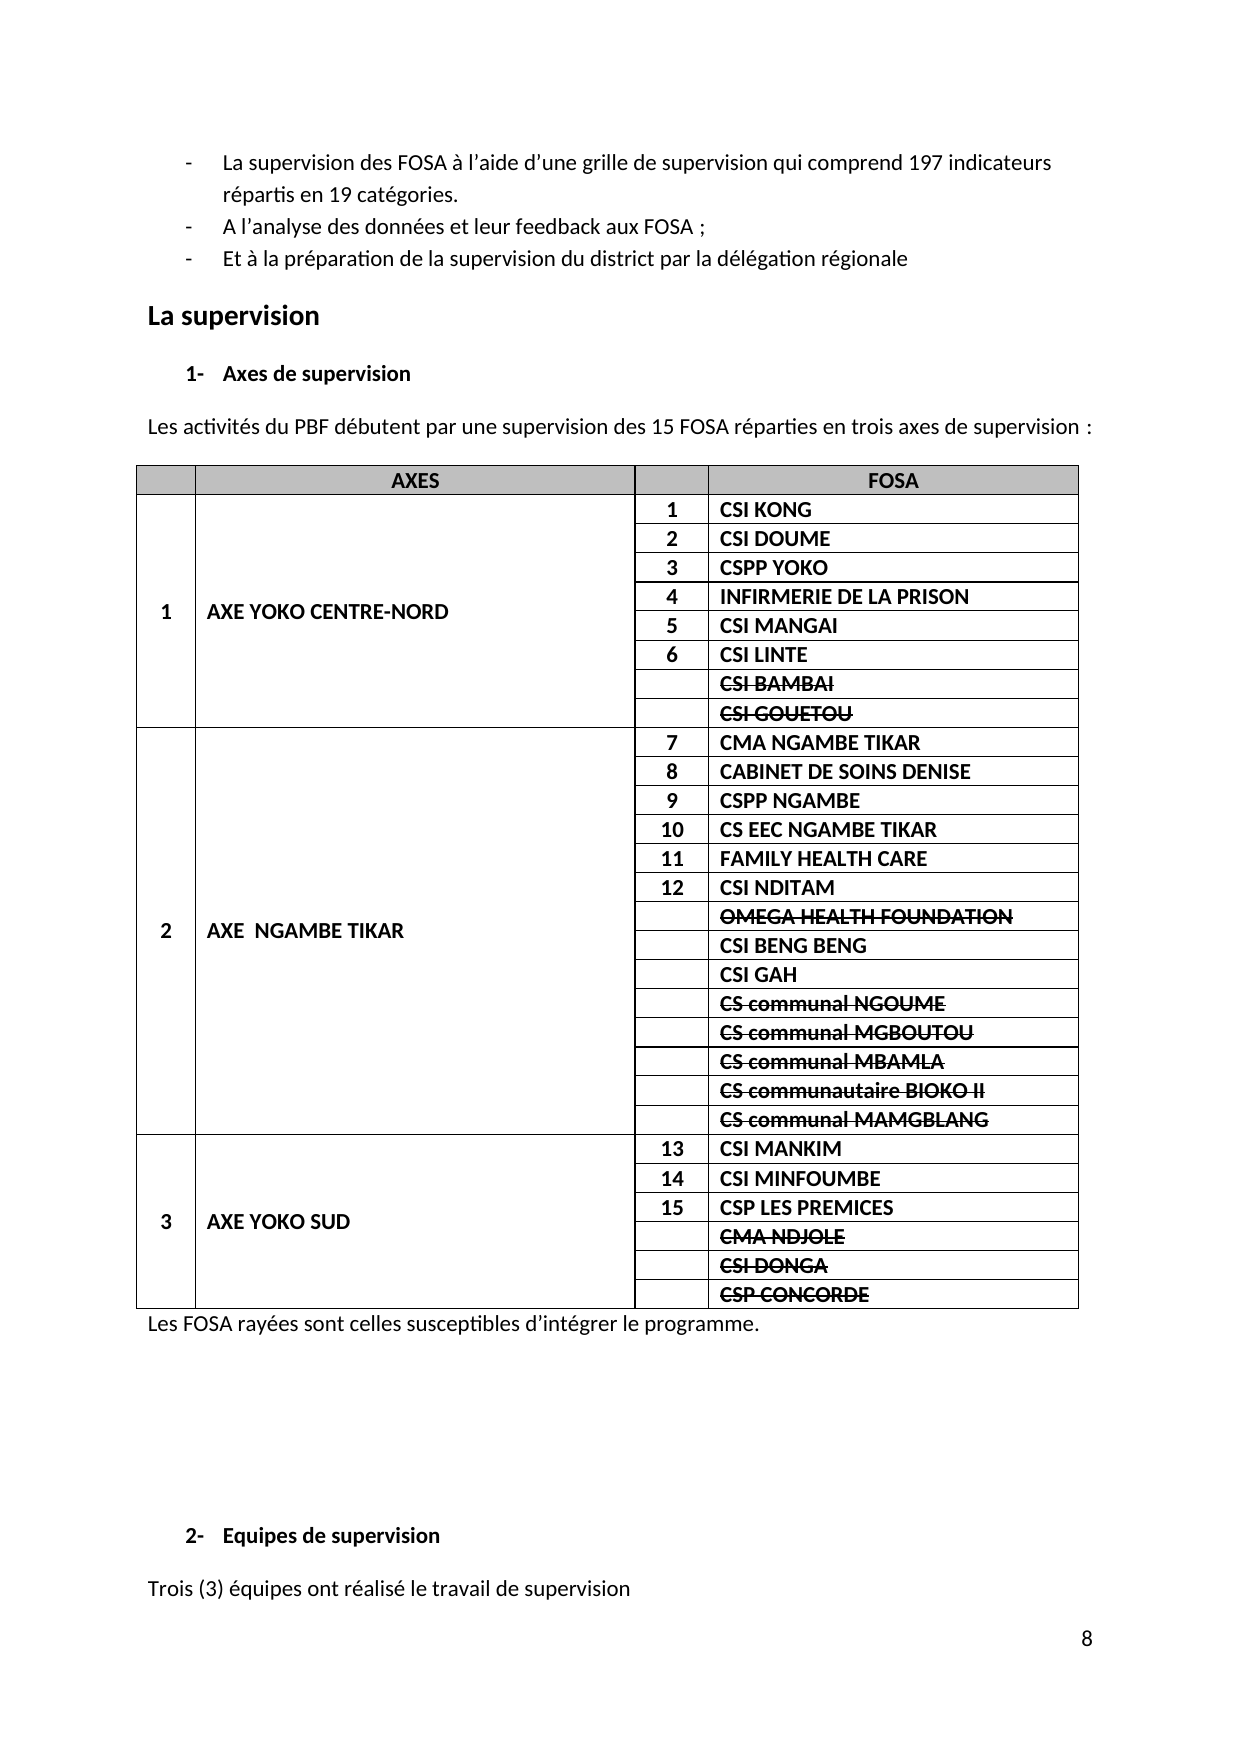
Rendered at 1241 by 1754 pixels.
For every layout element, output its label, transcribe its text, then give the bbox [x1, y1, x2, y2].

table_cell CSI DOUME [709, 524, 1078, 552]
table_header [137, 466, 195, 494]
table_cell AXE YOKO CENTRE-NORD [196, 495, 634, 727]
table_cell CSI MANKIM [709, 1135, 1078, 1163]
table_cell CSI GAH [709, 960, 1078, 988]
table_cell CSI KONG [709, 495, 1078, 523]
table_cell INFIRMERIE DE LA PRISON [709, 583, 1078, 610]
table_cell 5 [636, 611, 708, 639]
table_cell [636, 1018, 708, 1046]
text Trois (3) équipes ont réalisé le travail de supervision [148, 1574, 1092, 1602]
table_cell [636, 1106, 708, 1133]
table_cell CABINET DE SOINS DENISE [709, 757, 1078, 785]
table_cell 8 [636, 757, 708, 785]
table_cell 1 [137, 495, 195, 727]
table_cell AXE NGAMBE TIKAR [196, 728, 634, 1133]
table_cell CMA NGAMBE TIKAR [709, 728, 1078, 756]
table_cell [636, 670, 708, 698]
table_cell CSI MINFOUMBE [709, 1164, 1078, 1192]
table_cell CS communal NGOUME [709, 989, 1078, 1017]
table_cell CS communautaire BIOKO II [709, 1076, 1078, 1104]
table_cell CSI GOUETOU [709, 699, 1078, 727]
table_cell [636, 902, 708, 930]
table_cell CS communal MBAMLA [709, 1048, 1078, 1075]
table_cell 4 [636, 583, 708, 610]
table_cell 3 [137, 1135, 195, 1308]
table_cell CSPP NGAMBE [709, 786, 1078, 814]
table_cell 14 [636, 1164, 708, 1192]
table_cell OMEGA HEALTH FOUNDATION [709, 902, 1078, 930]
table_cell CSI BAMBAI [709, 670, 1078, 698]
table_cell [636, 699, 708, 727]
table_cell 2 [636, 524, 708, 552]
table_cell 2 [137, 728, 195, 1133]
table_cell CSI BENG BENG [709, 931, 1078, 959]
table_cell [636, 1076, 708, 1104]
table_header FOSA [709, 466, 1078, 494]
table_cell [636, 1222, 708, 1250]
text Les activités du PBF débutent par une supervision des 15 FOSA réparties en trois axes de supervision : [148, 412, 1092, 440]
table_cell CMA NDJOLE [709, 1222, 1078, 1250]
table_cell 15 [636, 1193, 708, 1221]
table_cell CSPP YOKO [709, 553, 1078, 581]
text Les FOSA rayées sont celles susceptibles d’intégrer le programme. [148, 1309, 1092, 1337]
table_cell 10 [636, 815, 708, 843]
table_cell [636, 1048, 708, 1075]
table_cell CSI DONGA [709, 1251, 1078, 1279]
table_cell 1 [636, 495, 708, 523]
table_cell CSI NDITAM [709, 873, 1078, 901]
table_cell [636, 931, 708, 959]
table_cell [636, 1280, 708, 1308]
table_cell CS communal MGBOUTOU [709, 1018, 1078, 1046]
table_cell 6 [636, 641, 708, 668]
list Axes de supervision [185, 359, 1092, 387]
list A l’analyse des données et leur feedback aux FOSA ; [185, 212, 1092, 240]
table_cell [636, 960, 708, 988]
list La supervision des FOSA à l’aide d’une grille de supervision qui comprend 197 indicateurs répartis en 19 catégories. [185, 148, 1092, 208]
table_cell 3 [636, 553, 708, 581]
table_cell CSP CONCORDE [709, 1280, 1078, 1308]
table_header [636, 466, 708, 494]
table_header AXES [196, 466, 634, 494]
table_cell AXE YOKO SUD [196, 1135, 634, 1308]
table_cell [636, 1251, 708, 1279]
table_cell CS EEC NGAMBE TIKAR [709, 815, 1078, 843]
text La supervision [148, 297, 1092, 333]
list Et à la préparation de la supervision du district par la délégation régionale [185, 244, 1092, 272]
list Equipes de supervision [185, 1521, 1092, 1549]
table_cell CSI MANGAI [709, 611, 1078, 639]
table_cell [636, 989, 708, 1017]
table_cell 12 [636, 873, 708, 901]
table_cell CS communal MAMGBLANG [709, 1106, 1078, 1133]
table_cell 11 [636, 844, 708, 872]
table_cell CSP LES PREMICES [709, 1193, 1078, 1221]
table_cell 9 [636, 786, 708, 814]
table_cell 7 [636, 728, 708, 756]
table_cell 13 [636, 1135, 708, 1163]
table_cell FAMILY HEALTH CARE [709, 844, 1078, 872]
table_cell CSI LINTE [709, 641, 1078, 668]
